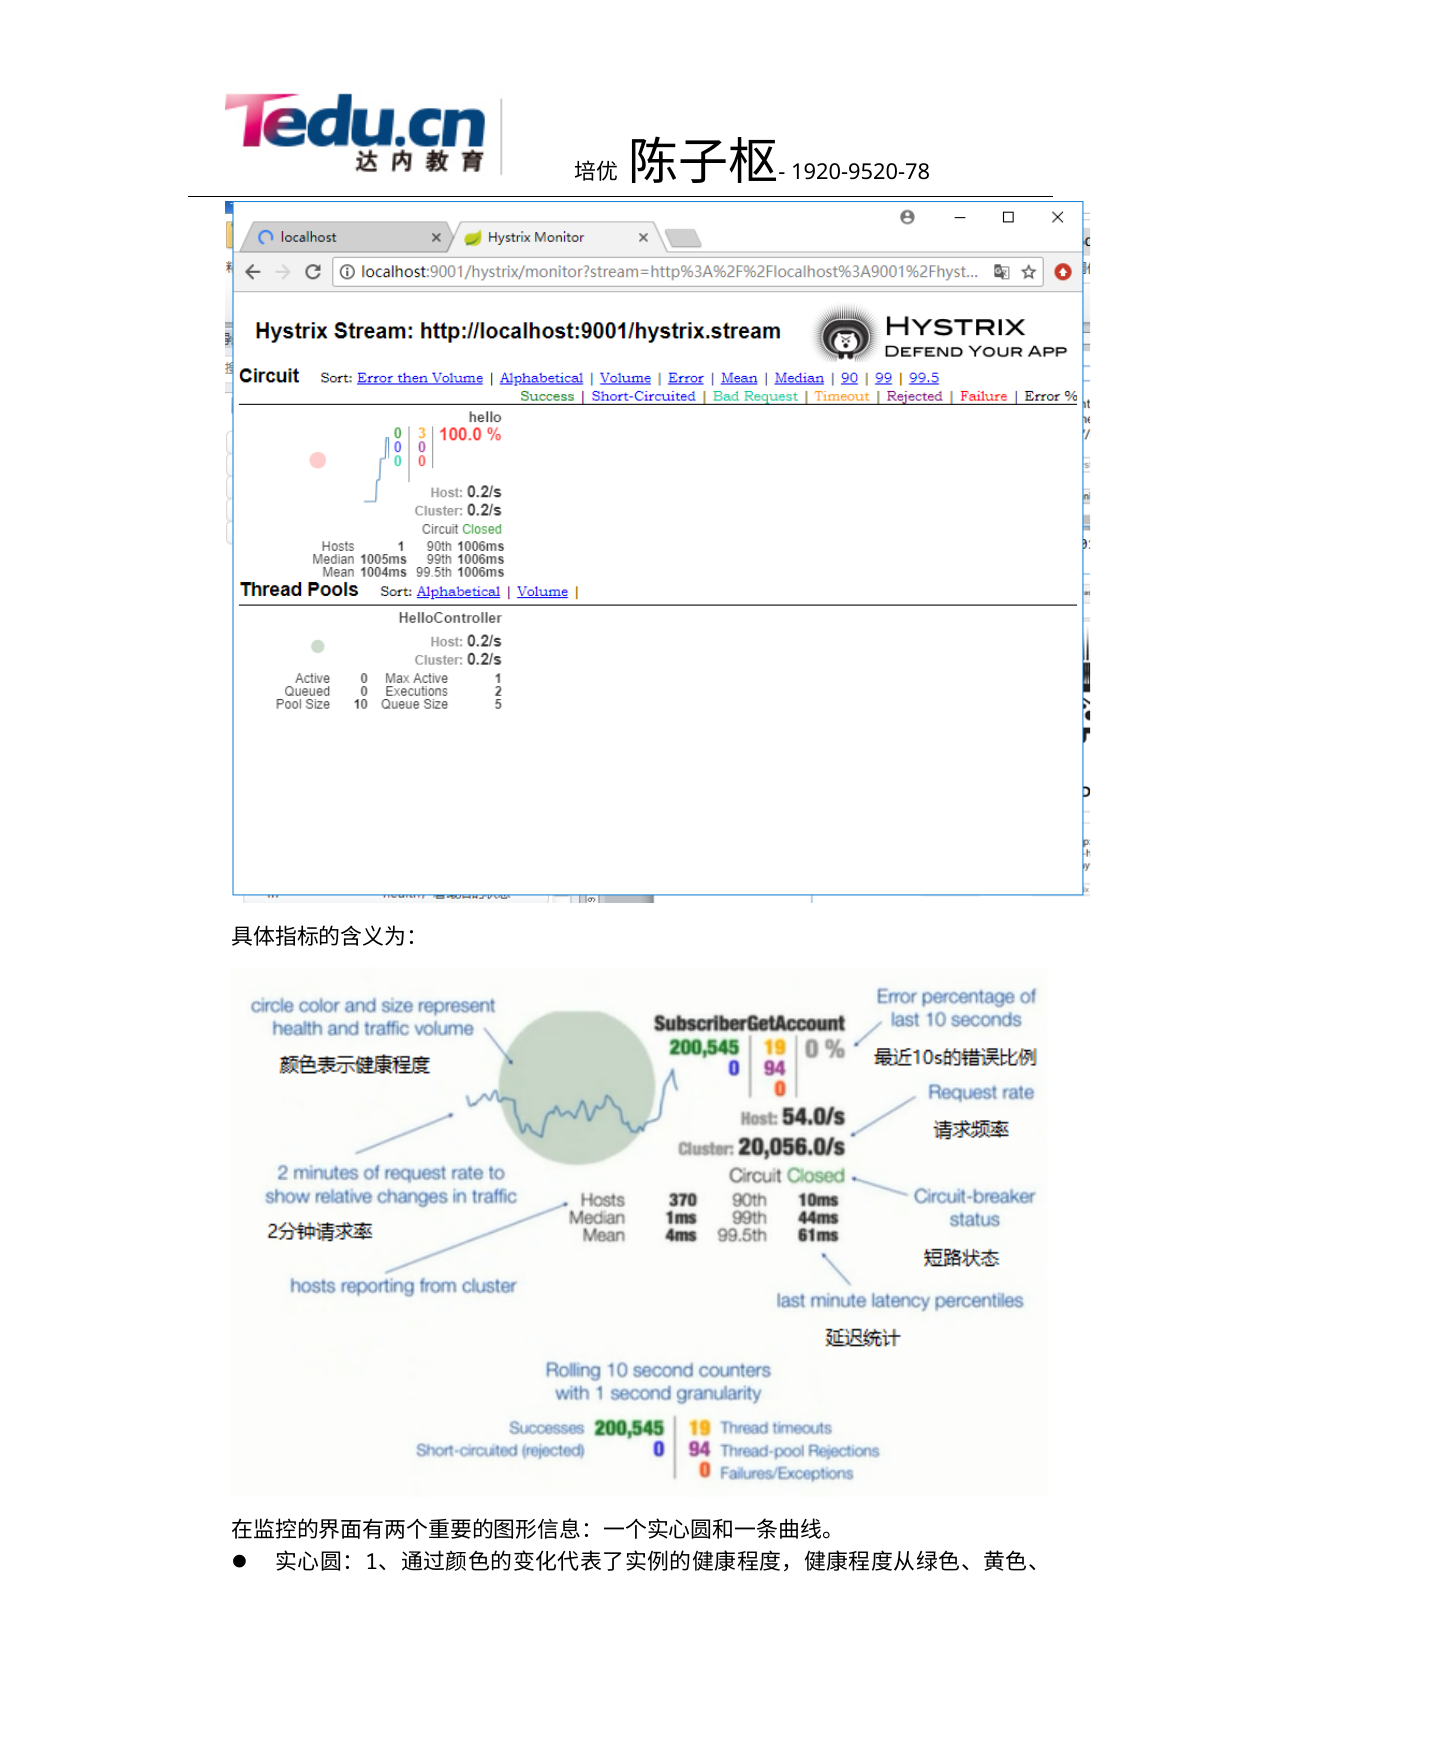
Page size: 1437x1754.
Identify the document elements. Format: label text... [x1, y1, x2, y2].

list 实心圆：1、通过颜色的变化代表了实例的健康程度，健康程度从绿色、黄色、橙色、红色递减。2、通过大小表示请求流量发生变化，流量越大该实心圆就越大。所以可以在大量的实例中快速发现故障实例和高压实例。 [231, 1544, 1053, 1576]
picture [225, 88, 507, 180]
picture [225, 201, 1091, 903]
text 在监控的界面有两个重要的图形信息：一个实心圆和一条曲线。 [187, 1512, 1053, 1544]
text 具体指标的含义为： [187, 919, 1053, 951]
picture [230, 967, 1048, 1497]
